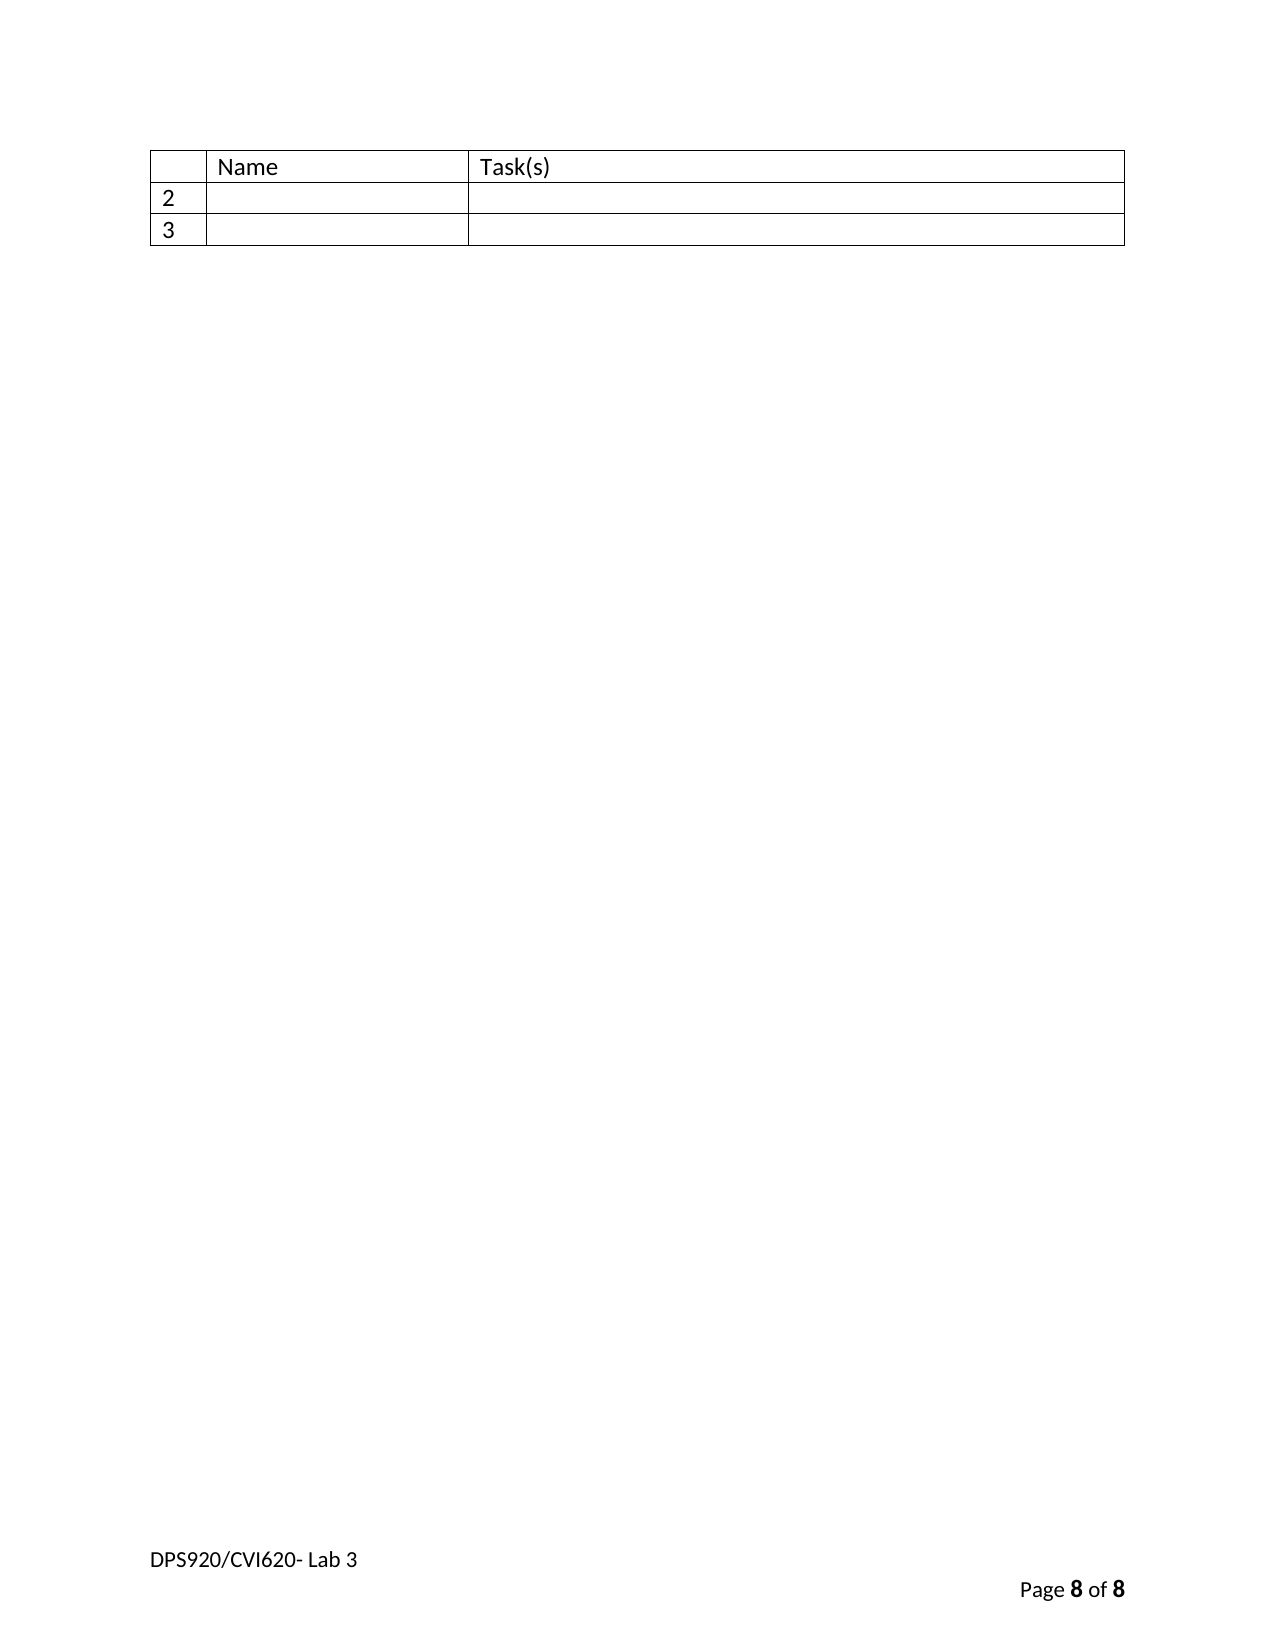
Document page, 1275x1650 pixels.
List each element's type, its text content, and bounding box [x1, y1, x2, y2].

table_cell [207, 214, 468, 245]
table_cell 3 [151, 214, 206, 245]
table_cell [469, 214, 1124, 245]
table_cell 2 [151, 183, 206, 213]
table_header Name [207, 151, 468, 182]
table_cell [469, 183, 1124, 213]
table_header Task(s) [469, 151, 1124, 182]
table_cell [207, 183, 468, 213]
table_header [151, 151, 206, 182]
